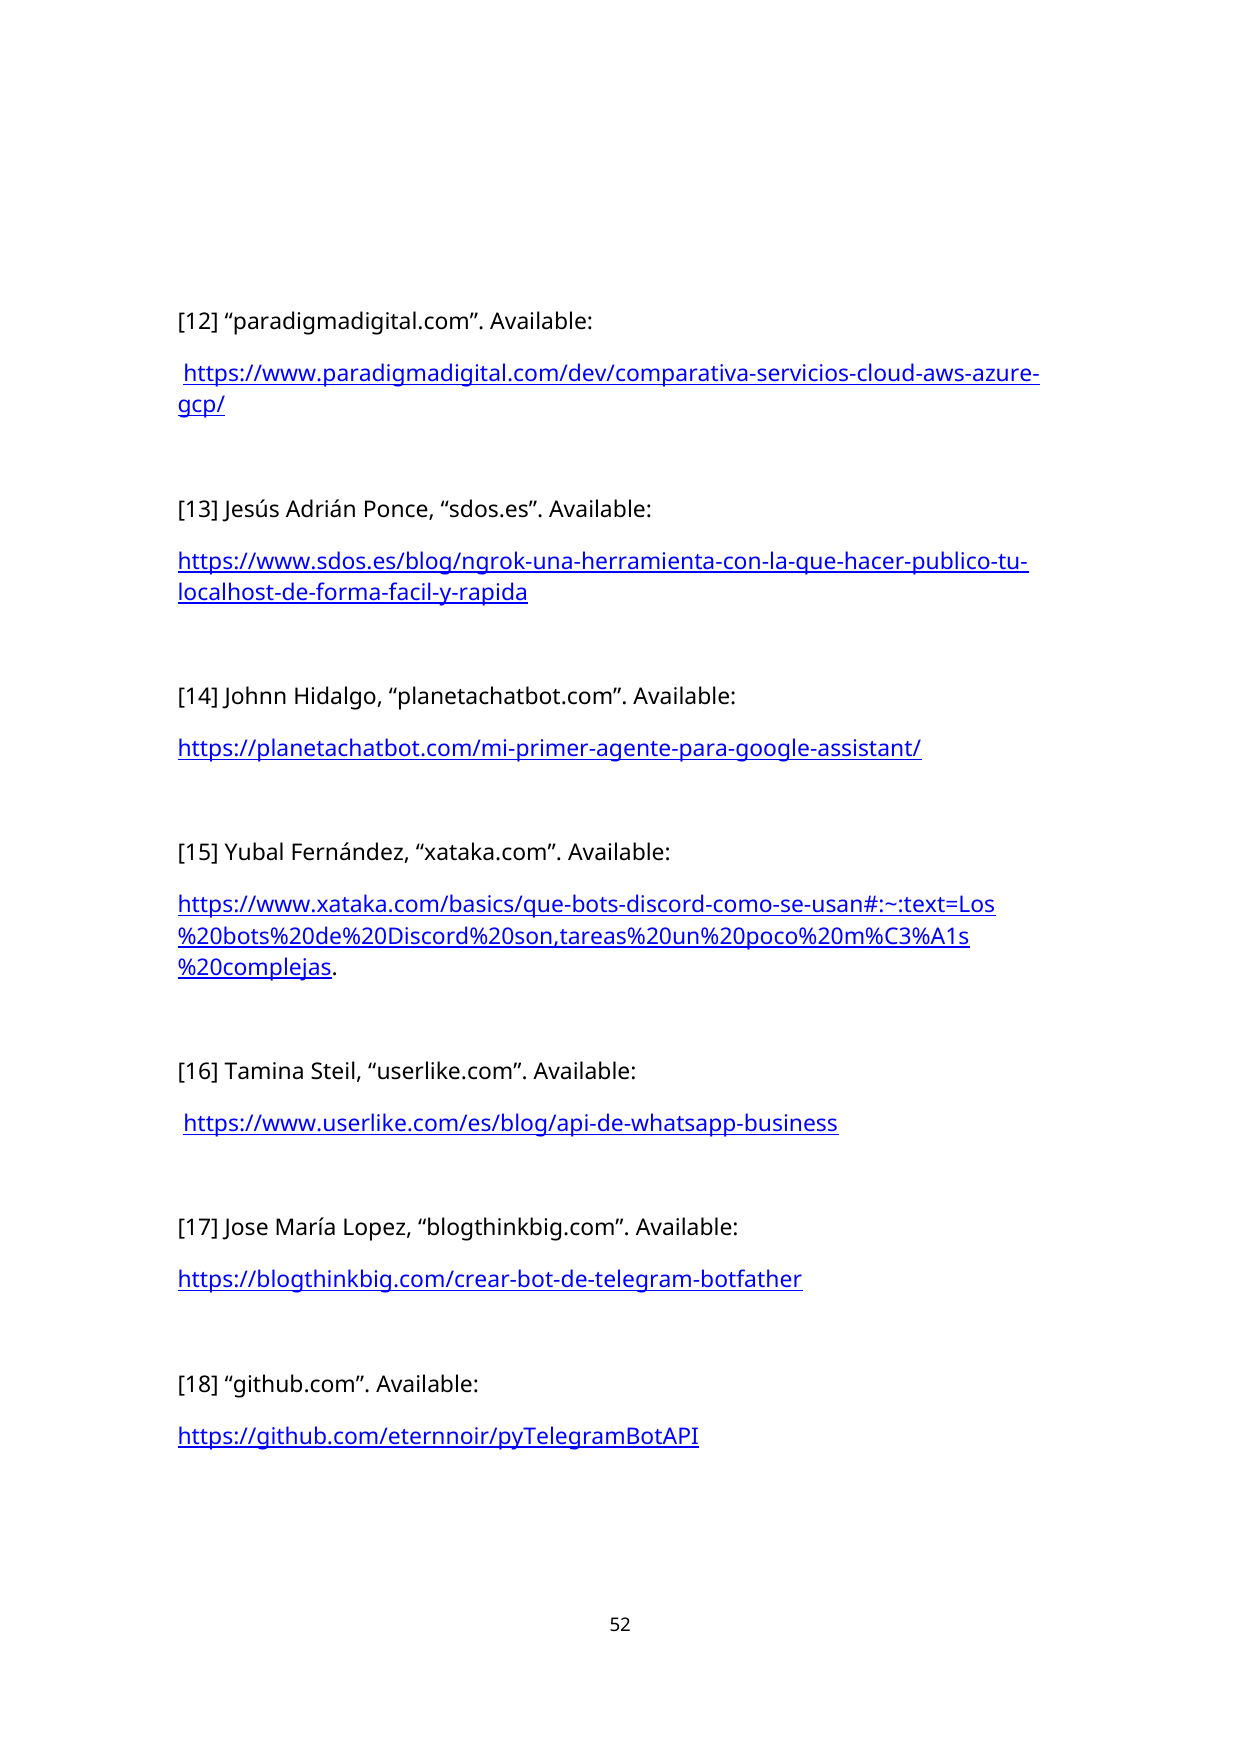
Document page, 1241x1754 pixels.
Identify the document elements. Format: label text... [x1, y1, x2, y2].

text https://blogthinkbig.com/crear-bot-de-telegram-botfather [177, 1263, 1063, 1294]
text [12] “paradigmadigital.com”. Available: [177, 305, 1063, 336]
text [14] Johnn Hidalgo, “planetachatbot.com”. Available: [177, 680, 1063, 711]
text https://www.sdos.es/blog/ngrok-una-herramienta-con-la-que-hacer-publico-tu-localhost-de-forma-facil-y-rapida [177, 544, 1063, 607]
text [17] Jose María Lopez, “blogthinkbig.com”. Available: [177, 1211, 1063, 1242]
text [13] Jesús Adrián Ponce, “sdos.es”. Available: [177, 492, 1063, 524]
text https://www.xataka.com/basics/que-bots-discord-como-se-usan#:~:text=Los%20bots%20de%20Discord%20son,tareas%20un%20poco%20m%C3%A1s%20complejas. [177, 888, 1063, 982]
text [16] Tamina Steil, “userlike.com”. Available: [177, 1055, 1063, 1086]
text https://www.paradigmadigital.com/dev/comparativa-servicios-cloud-aws-azure-gcp/ [177, 357, 1063, 419]
text https://planetachatbot.com/mi-primer-agente-para-google-assistant/ [177, 732, 1063, 763]
text https://www.userlike.com/es/blog/api-de-whatsapp-business [177, 1107, 1063, 1138]
text [18] “github.com”. Available: [177, 1367, 1063, 1399]
text [15] Yubal Fernández, “xataka.com”. Available: [177, 836, 1063, 867]
text https://github.com/eternnoir/pyTelegramBotAPI [177, 1419, 1063, 1451]
